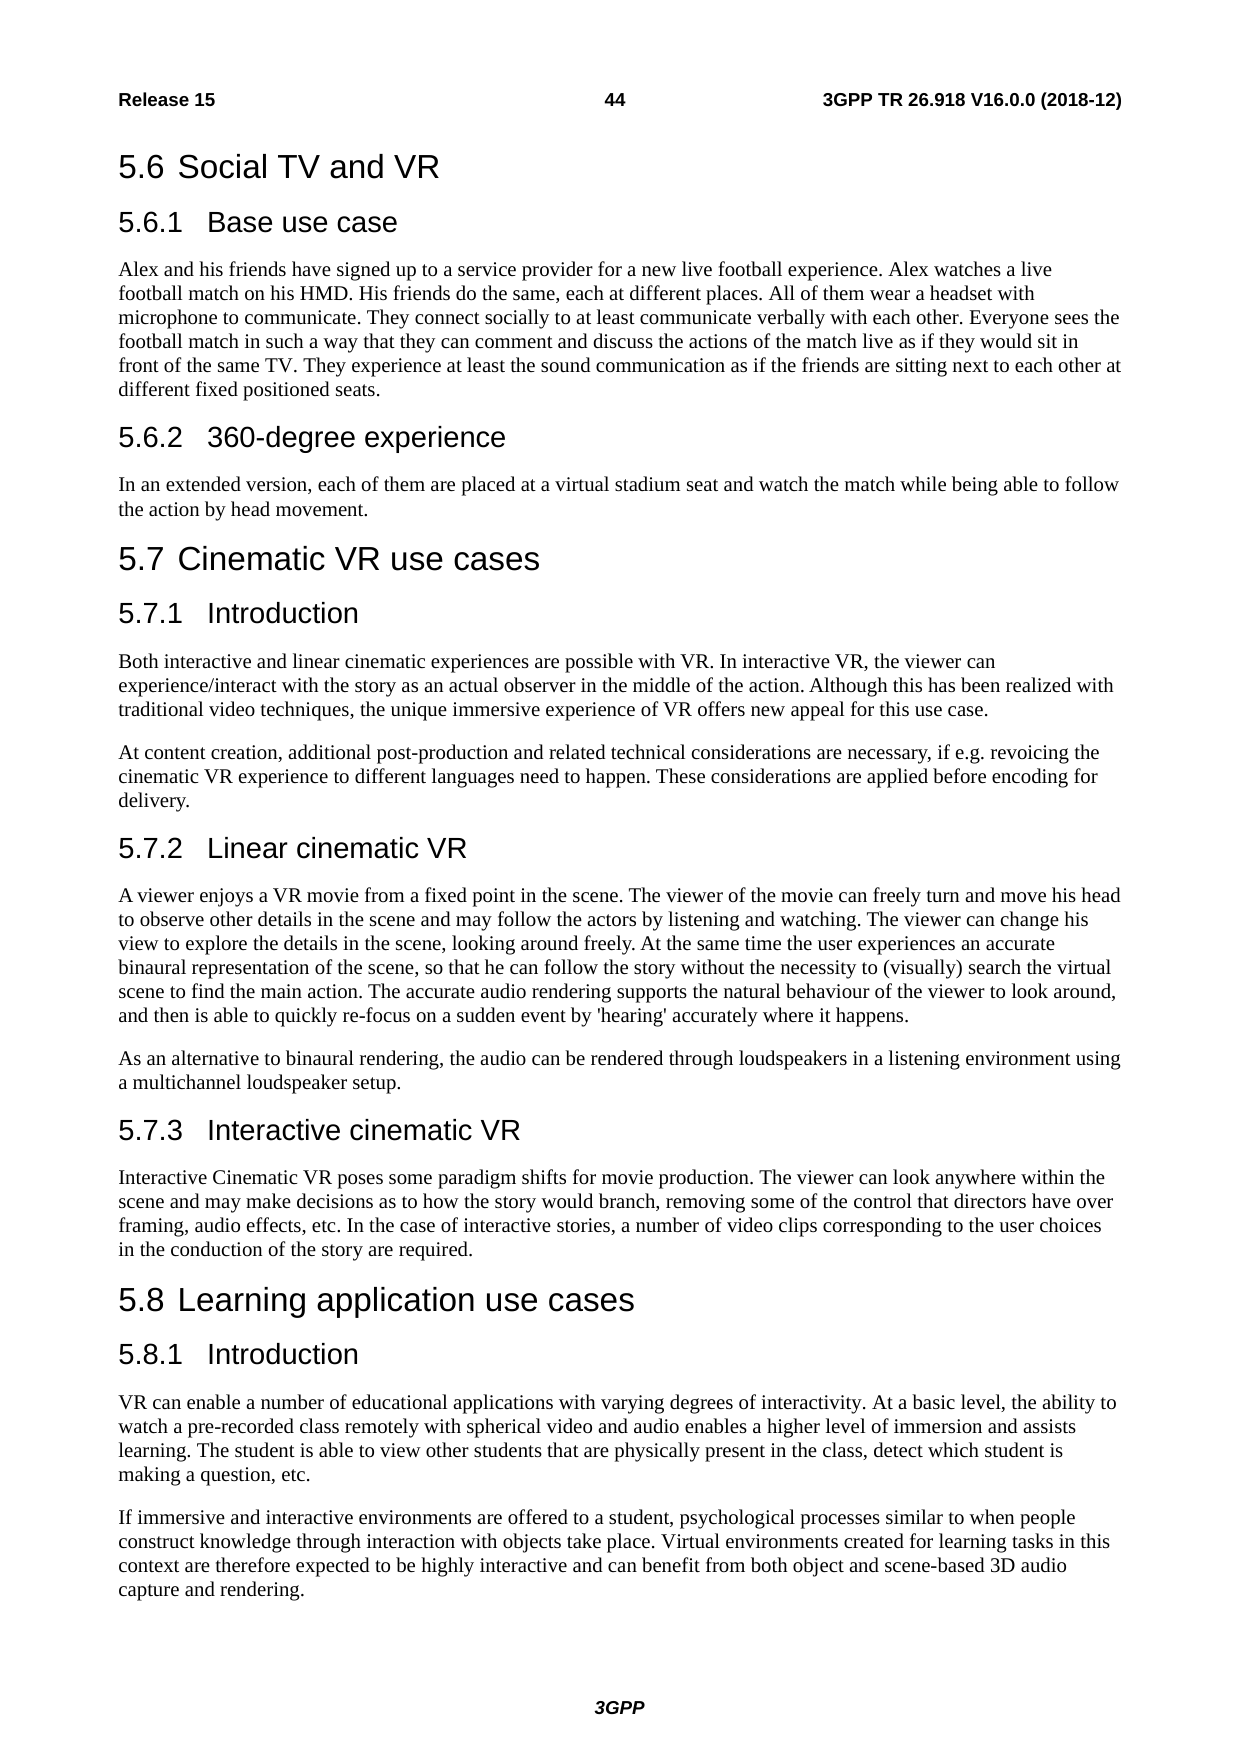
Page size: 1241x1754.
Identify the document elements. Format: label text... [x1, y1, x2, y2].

subtitle 5.8.1 Introduction [118, 1337, 1122, 1371]
subtitle 5.7.1 Introduction [118, 596, 1122, 630]
text As an alternative to binaural rendering, the audio can be rendered through loudspeakers in a listening environment using a multichannel loudspeaker setup. [118, 1046, 1122, 1094]
subtitle 5.6 Social TV and VR [118, 147, 1122, 186]
subtitle 5.8 Learning application use cases [118, 1280, 1122, 1319]
text VR can enable a number of educational applications with varying degrees of interactivity. At a basic level, the ability to watch a pre-recorded class remotely with spherical video and audio enables a higher level of immersion and assists learning. The student is able to view other students that are physically present in the class, detect which student is making a question, etc. [118, 1390, 1122, 1486]
text Interactive Cinematic VR poses some paradigm shifts for movie production. The viewer can look anywhere within the scene and may make decisions as to how the story would branch, removing some of the control that directors have over framing, audio effects, etc. In the case of interactive stories, a number of video clips corresponding to the user choices in the conduction of the story are required. [118, 1165, 1122, 1261]
text In an extended version, each of them are placed at a virtual stadium seat and watch the match while being able to follow the action by head movement. [118, 472, 1122, 521]
subtitle 5.7 Cinematic VR use cases [118, 539, 1122, 578]
subtitle 5.7.2 Linear cinematic VR [118, 831, 1122, 864]
text If immersive and interactive environments are offered to a student, psychological processes similar to when people construct knowledge through interaction with objects take place. Virtual environments created for learning tasks in this context are therefore expected to be highly interactive and can benefit from both object and scene-based 3D audio capture and rendering. [118, 1505, 1122, 1601]
text A viewer enjoys a VR movie from a fixed point in the scene. The viewer of the movie can freely turn and move his head to observe other details in the scene and may follow the actors by listening and watching. The viewer can change his view to explore the details in the scene, looking around freely. At the same time the user experiences an accurate binaural representation of the scene, so that he can follow the story without the necessity to (visually) search the virtual scene to find the main action. The accurate audio rendering supports the natural behaviour of the viewer to look around, and then is able to quickly re-focus on a sudden event by 'hearing' accurately where it happens. [118, 883, 1122, 1027]
text At content creation, additional post-production and related technical considerations are necessary, if e.g. revoicing the cinematic VR experience to different languages need to happen. These considerations are applied before encoding for delivery. [118, 740, 1122, 812]
subtitle 5.6.1 Base use case [118, 205, 1122, 238]
subtitle 5.7.3 Interactive cinematic VR [118, 1113, 1122, 1146]
text Alex and his friends have signed up to a service provider for a new live football experience. Alex watches a live football match on his HMD. His friends do the same, each at different places. All of them wear a headset with microphone to communicate. They connect socially to at least communicate verbally with each other. Everyone sees the football match in such a way that they can comment and discuss the actions of the match live as if they would sit in front of the same TV. They experience at least the sound communication as if the friends are sitting next to each other at different fixed positioned seats. [118, 257, 1122, 401]
subtitle 5.6.2 360-degree experience [118, 420, 1122, 454]
text Both interactive and linear cinematic experiences are possible with VR. In interactive VR, the viewer can experience/interact with the story as an actual observer in the middle of the action. Although this has been realized with traditional video techniques, the unique immersive experience of VR offers new appeal for this use case. [118, 649, 1122, 721]
